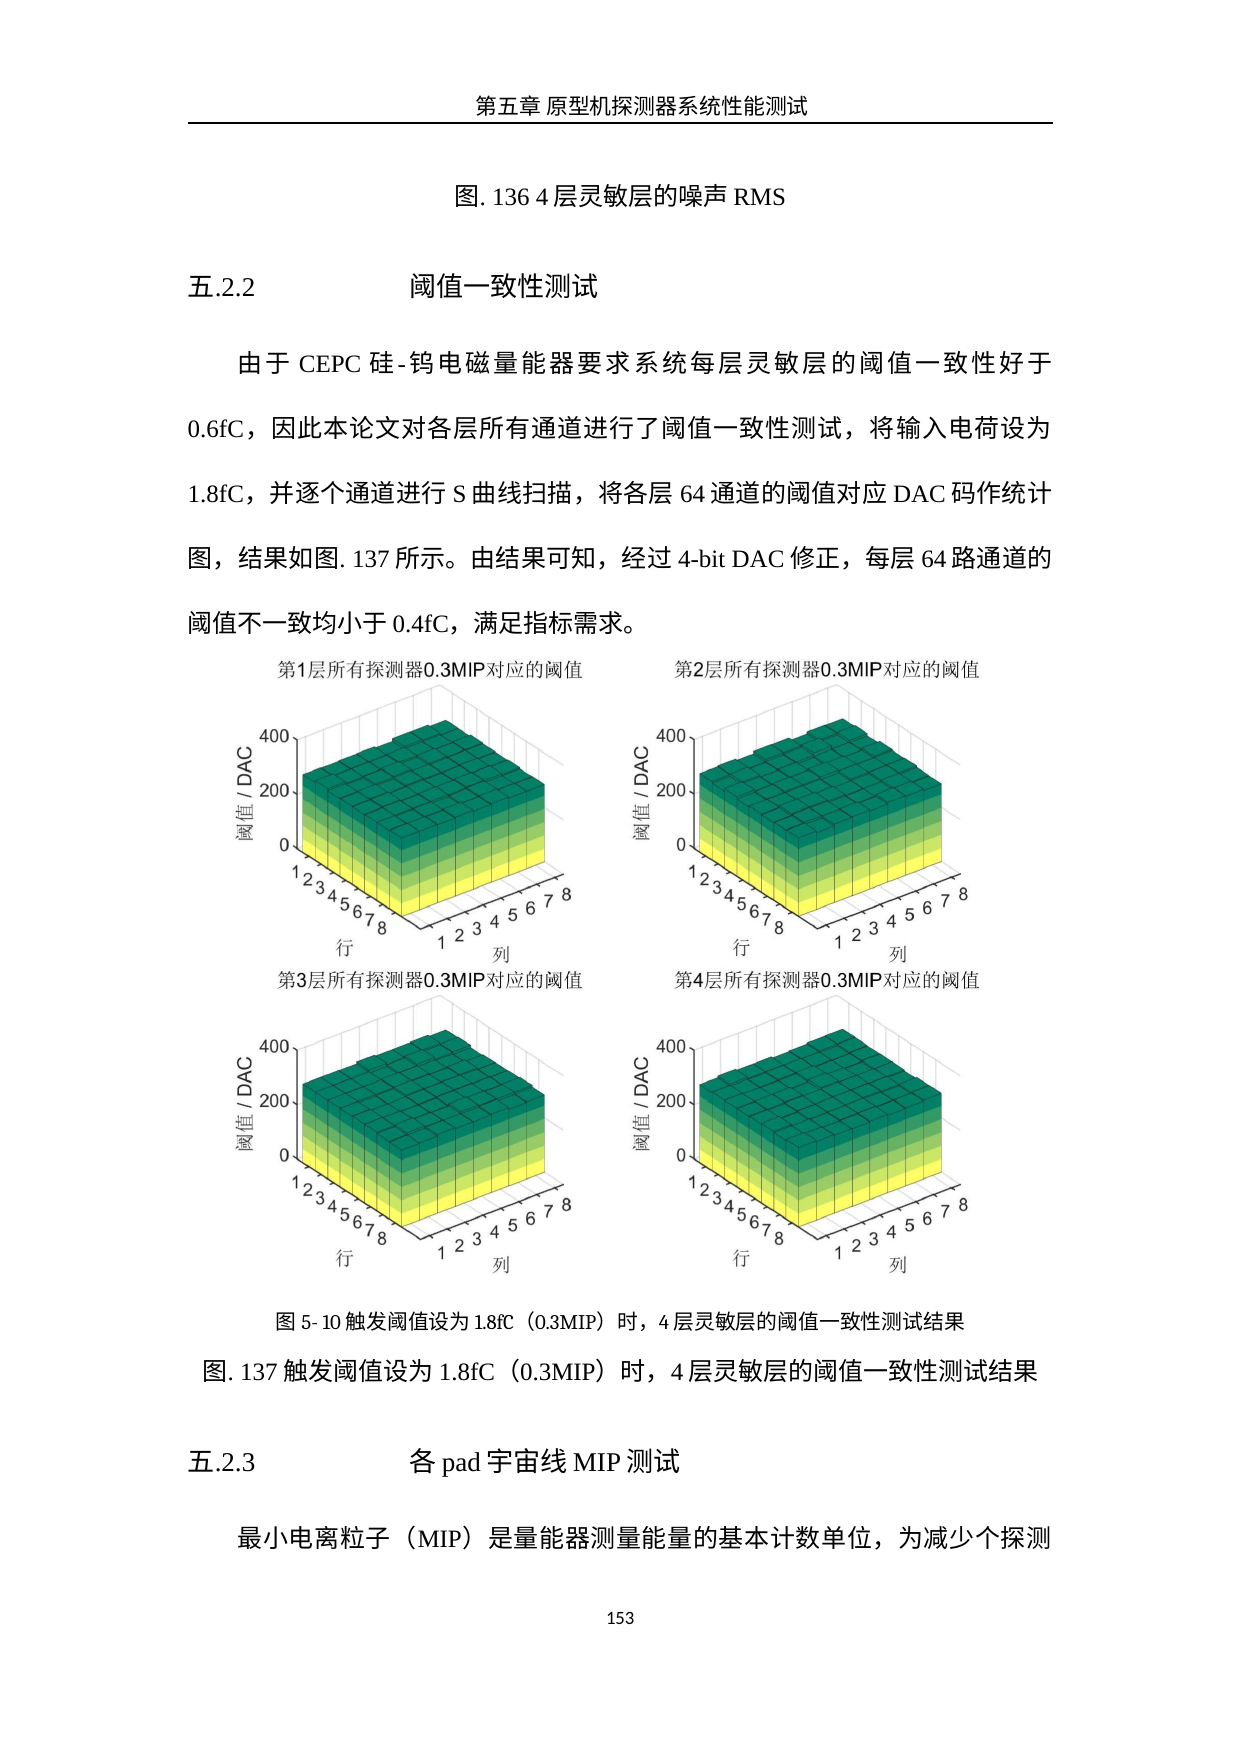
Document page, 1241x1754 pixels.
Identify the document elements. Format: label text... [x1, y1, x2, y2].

text 图. 136 4层灵敏层的噪声RMS [187, 162, 1053, 227]
text 由于CEPC硅-钨电磁量能器要求系统每层灵敏层的阈值一致性好于0.6fC，因此本论文对各层所有通道进行了阈值一致性测试，将输入电荷设为1.8fC，并逐个通道进行S曲线扫描，将各层64通道的阈值对应DAC码作统计图，结果如图. 137所示。由结果可知，经过4-bit DAC修正，每层64路通道的阈值不一致均小于0.4fC，满足指标需求。 [187, 329, 1053, 654]
picture [187, 654, 1053, 1276]
subtitle 阈值一致性测试 [187, 252, 1053, 317]
text 图 5- 10 触发阈值设为1.8fC（0.3MIP）时，4层灵敏层的阈值一致性测试结果 [187, 1304, 1053, 1337]
text 图. 137 触发阈值设为1.8fC（0.3MIP）时，4层灵敏层的阈值一致性测试结果 [187, 1337, 1053, 1402]
subtitle 各pad宇宙线MIP测试 [187, 1427, 1053, 1492]
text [187, 1504, 1053, 1569]
